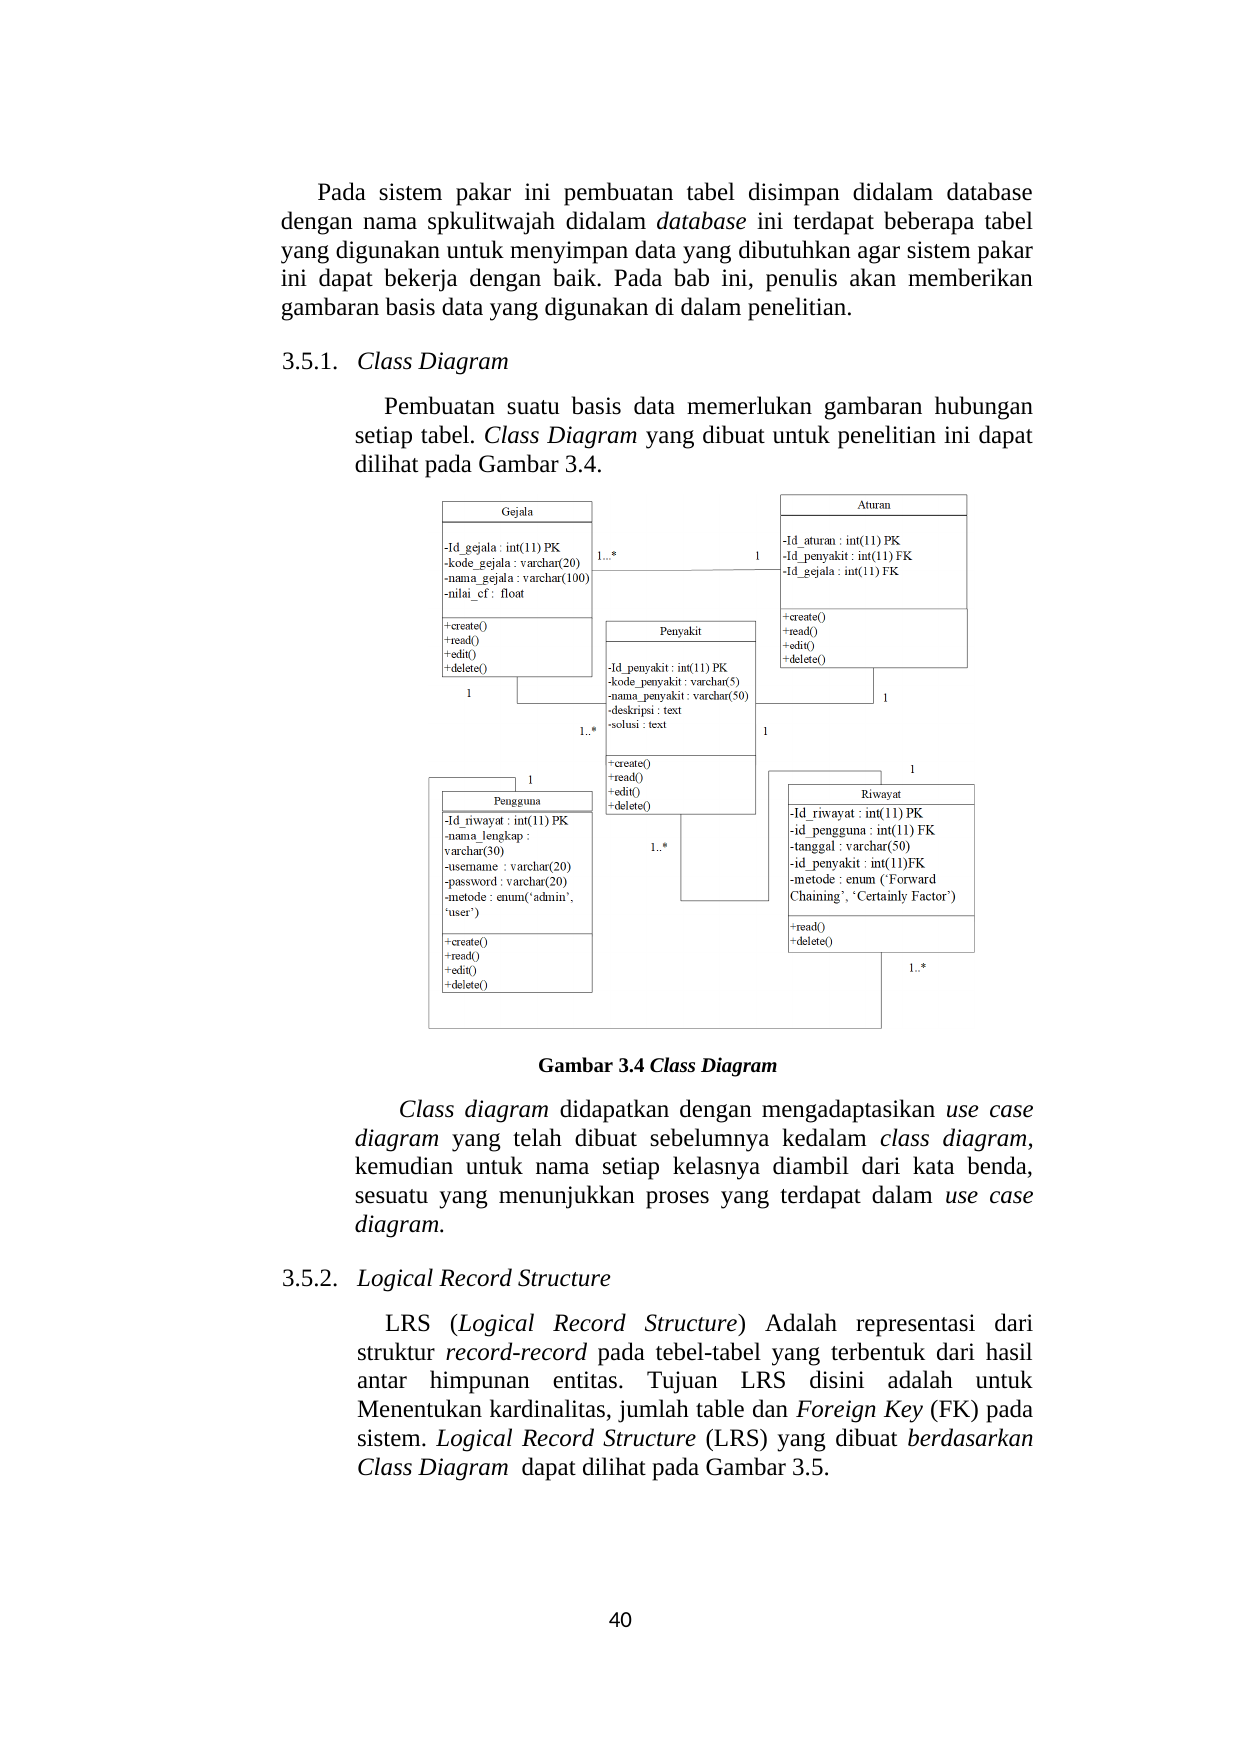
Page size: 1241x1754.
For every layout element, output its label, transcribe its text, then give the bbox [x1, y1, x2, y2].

text LRS (Logical Record Structure) Adalah representasi dari struktur record-record pada tebel-tabel yang terbentuk dari hasil antar himpunan entitas. Tujuan LRS disini adalah untuk Menentukan kardinalitas, jumlah table dan Foreign Key (FK) pada sistem. Logical Record Structure (LRS) yang dibuat berdasarkan Class Diagram dapat dilihat pada Gambar 3.5. [357, 1308, 1033, 1481]
text Logical Record Structure [282, 1263, 1033, 1291]
text Pada sistem pakar ini pembuatan tabel disimpan didalam database dengan nama spkulitwajah didalam database ini terdapat beberapa tabel yang digunakan untuk menyimpan data yang dibutuhkan agar sistem pakar ini dapat bekerja dengan baik. Pada bab ini, penulis akan memberikan gambaran basis data yang digunakan di dalam penelitian. [281, 177, 1033, 321]
text Class diagram didapatkan dengan mengadaptasikan use case diagram yang telah dibuat sebelumnya kedalam class diagram, kemudian untuk nama setiap kelasnya diambil dari kata benda, sesuatu yang menunjukkan proses yang terdapat dalam use case diagram. [354, 1094, 1033, 1238]
picture [428, 494, 975, 1029]
text Class Diagram [282, 346, 1033, 375]
text Pembuatan suatu basis data memerlukan gambaran hubungan setiap tabel. Class Diagram yang dibuat untuk penelitian ini dapat dilihat pada Gambar 3.4. [354, 391, 1033, 478]
text Gambar 3.4 Class Diagram [282, 1053, 1033, 1077]
